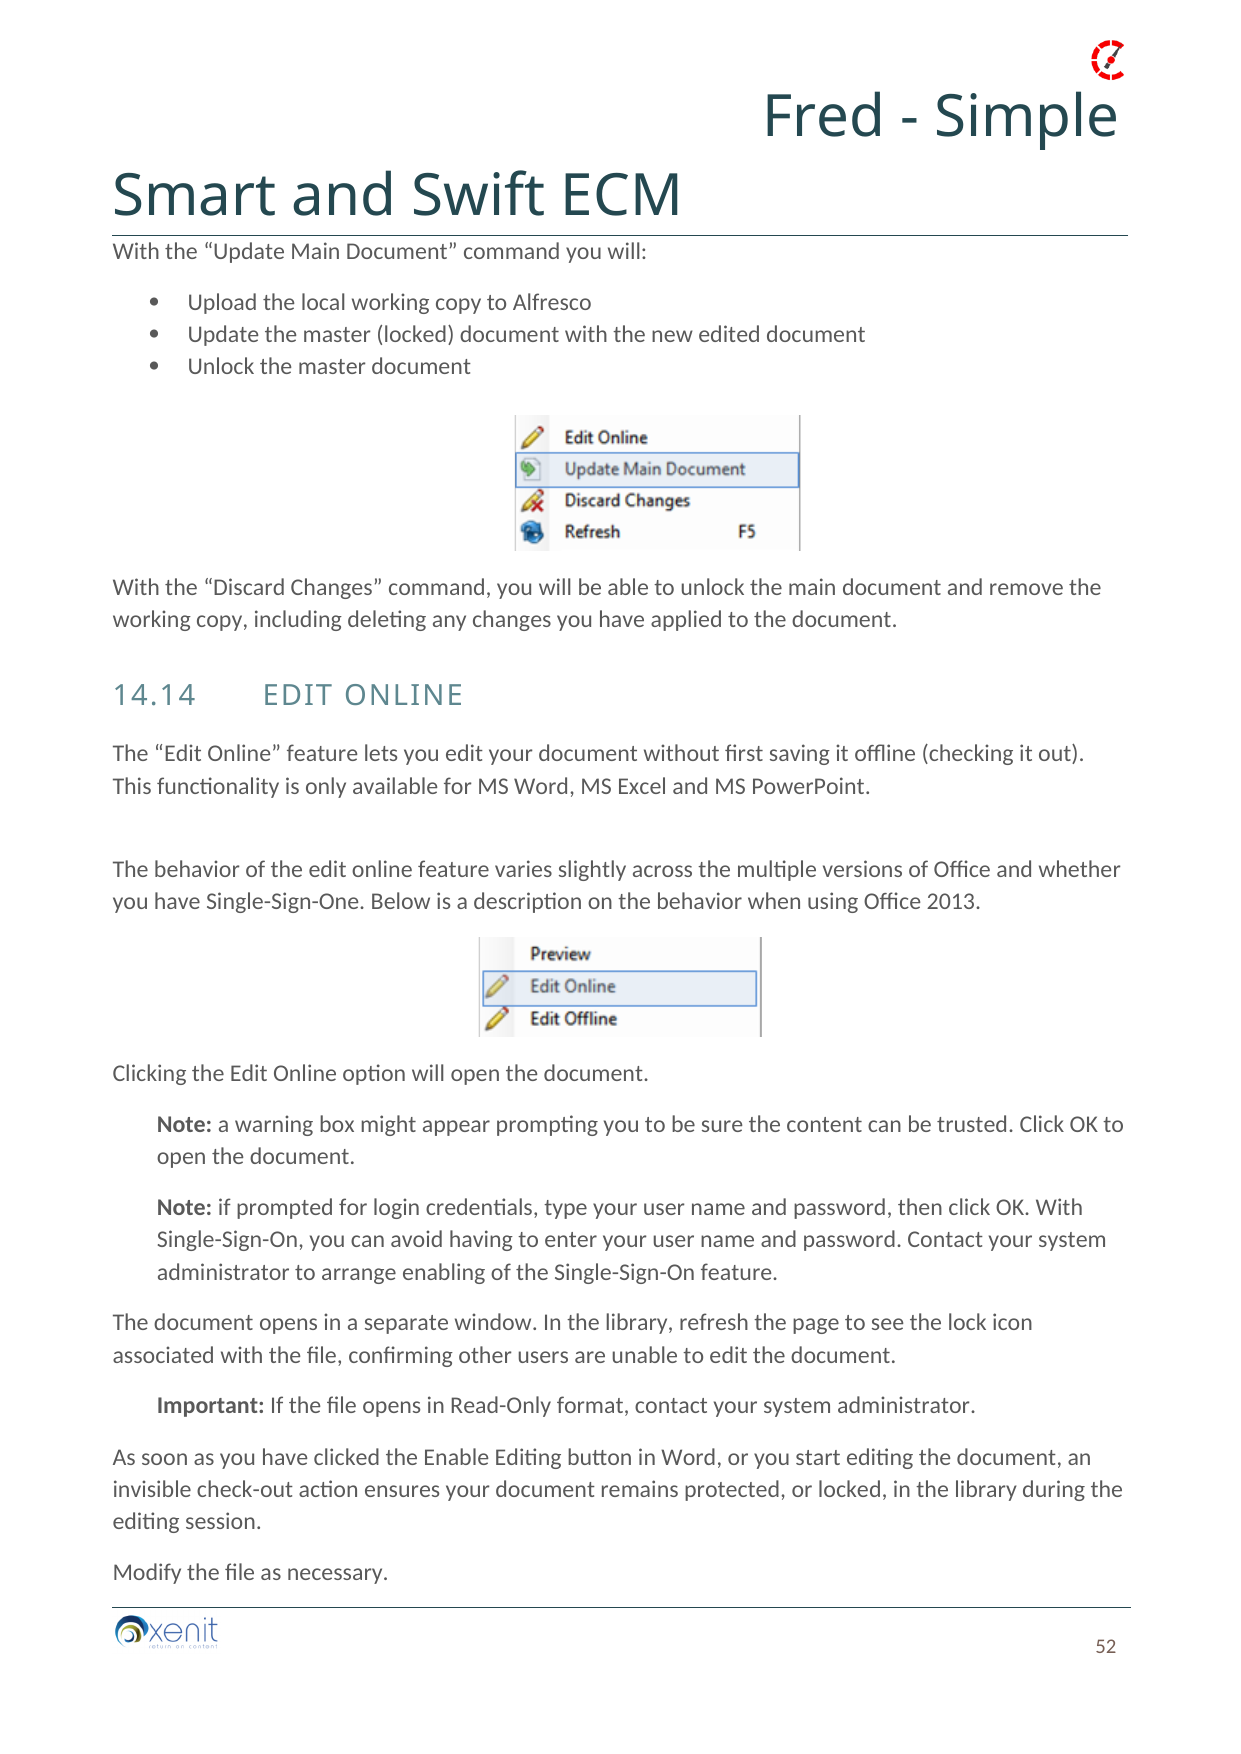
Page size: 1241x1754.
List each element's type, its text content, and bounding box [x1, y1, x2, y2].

list Upload the local working copy to Alfresco [150, 287, 1128, 316]
text As soon as you have clicked the Enable Editing button in Word, or you start editing the document, an invisible check-out action ensures your document remains protected, or locked, in the library during the editing session. [112, 1442, 1128, 1535]
text The “Edit Online” feature lets you edit your document without first saving it offline (checking it out). This functionality is only available for MS Word, MS Excel and MS PowerPoint. [112, 738, 1128, 832]
text Note: if prompted for login credentials, type your user name and password, then click OK. With Single-Sign-On, you can avoid having to enter your user name and password. Contact your system administrator to arrange enabling of the Single-Sign-On feature. [157, 1192, 1128, 1286]
picture [478, 937, 762, 1037]
list Update the master (locked) document with the new edited document [150, 319, 1128, 348]
text Important: If the file opens in Read-Only format, contact your system administrator. [157, 1391, 1128, 1420]
text Clicking the Edit Online option will open the document. [112, 1058, 1128, 1087]
text The document opens in a separate window. In the library, refresh the page to see the lock icon associated with the file, confirming other users are unable to edit the document. [112, 1307, 1128, 1369]
picture [112, 1610, 222, 1654]
picture [514, 415, 801, 551]
text With the “Discard Changes” command, you will be able to unlock the main document and remove the working copy, including deleting any changes you have applied to the document. [112, 572, 1128, 633]
list Unlock the master document [150, 351, 1128, 381]
text Modify the file as necessary. [112, 1557, 1128, 1586]
text Note: a warning box might appear prompting you to be sure the content can be trusted. Click OK to open the document. [157, 1109, 1128, 1171]
text With the “Update Main Document” command you will: [112, 236, 1128, 265]
subtitle Edit online [112, 674, 1128, 713]
picture [1087, 37, 1130, 83]
text The behavior of the edit online feature varies slightly across the multiple versions of Office and whether you have Single-Sign-One. Below is a description on the behavior when using Office 2013. [112, 854, 1128, 915]
